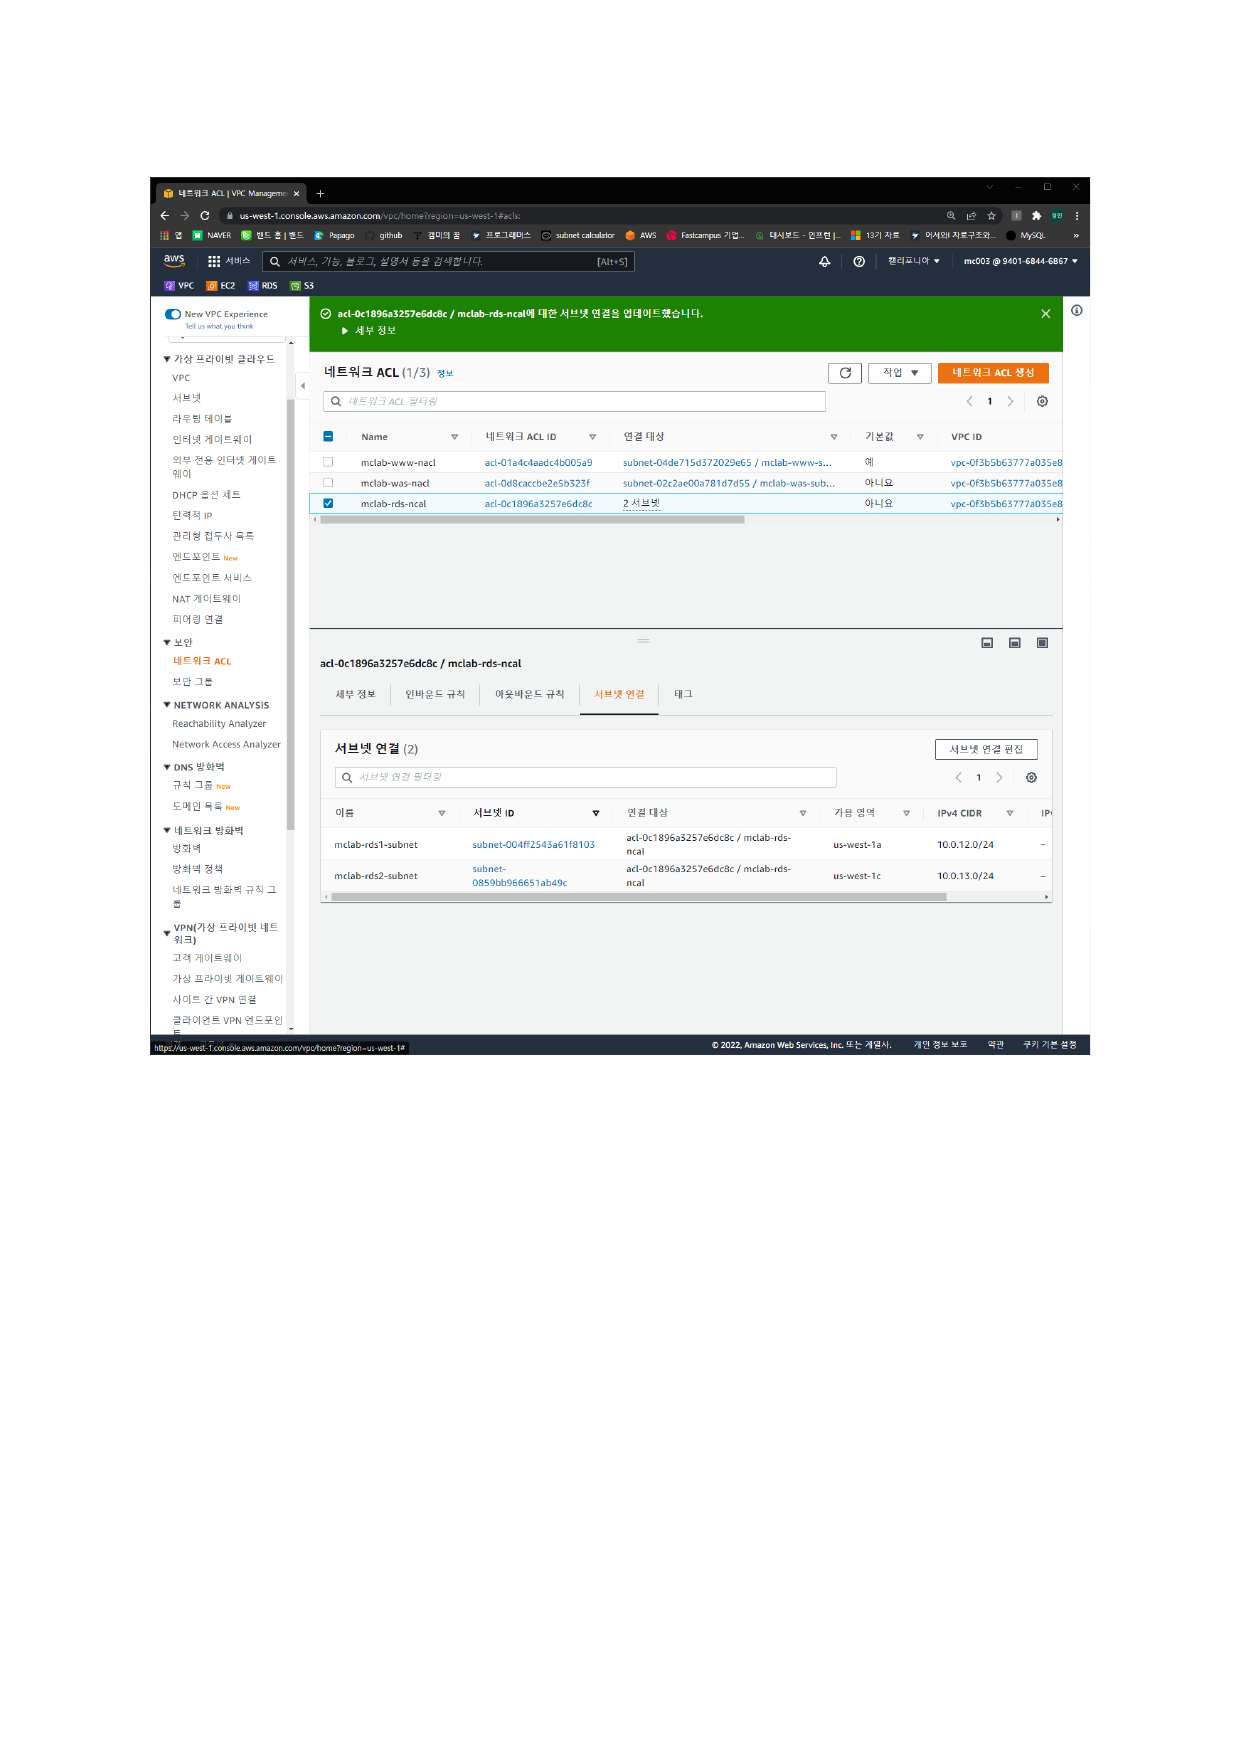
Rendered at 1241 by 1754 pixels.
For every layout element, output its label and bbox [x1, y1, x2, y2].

picture [150, 177, 1091, 1055]
